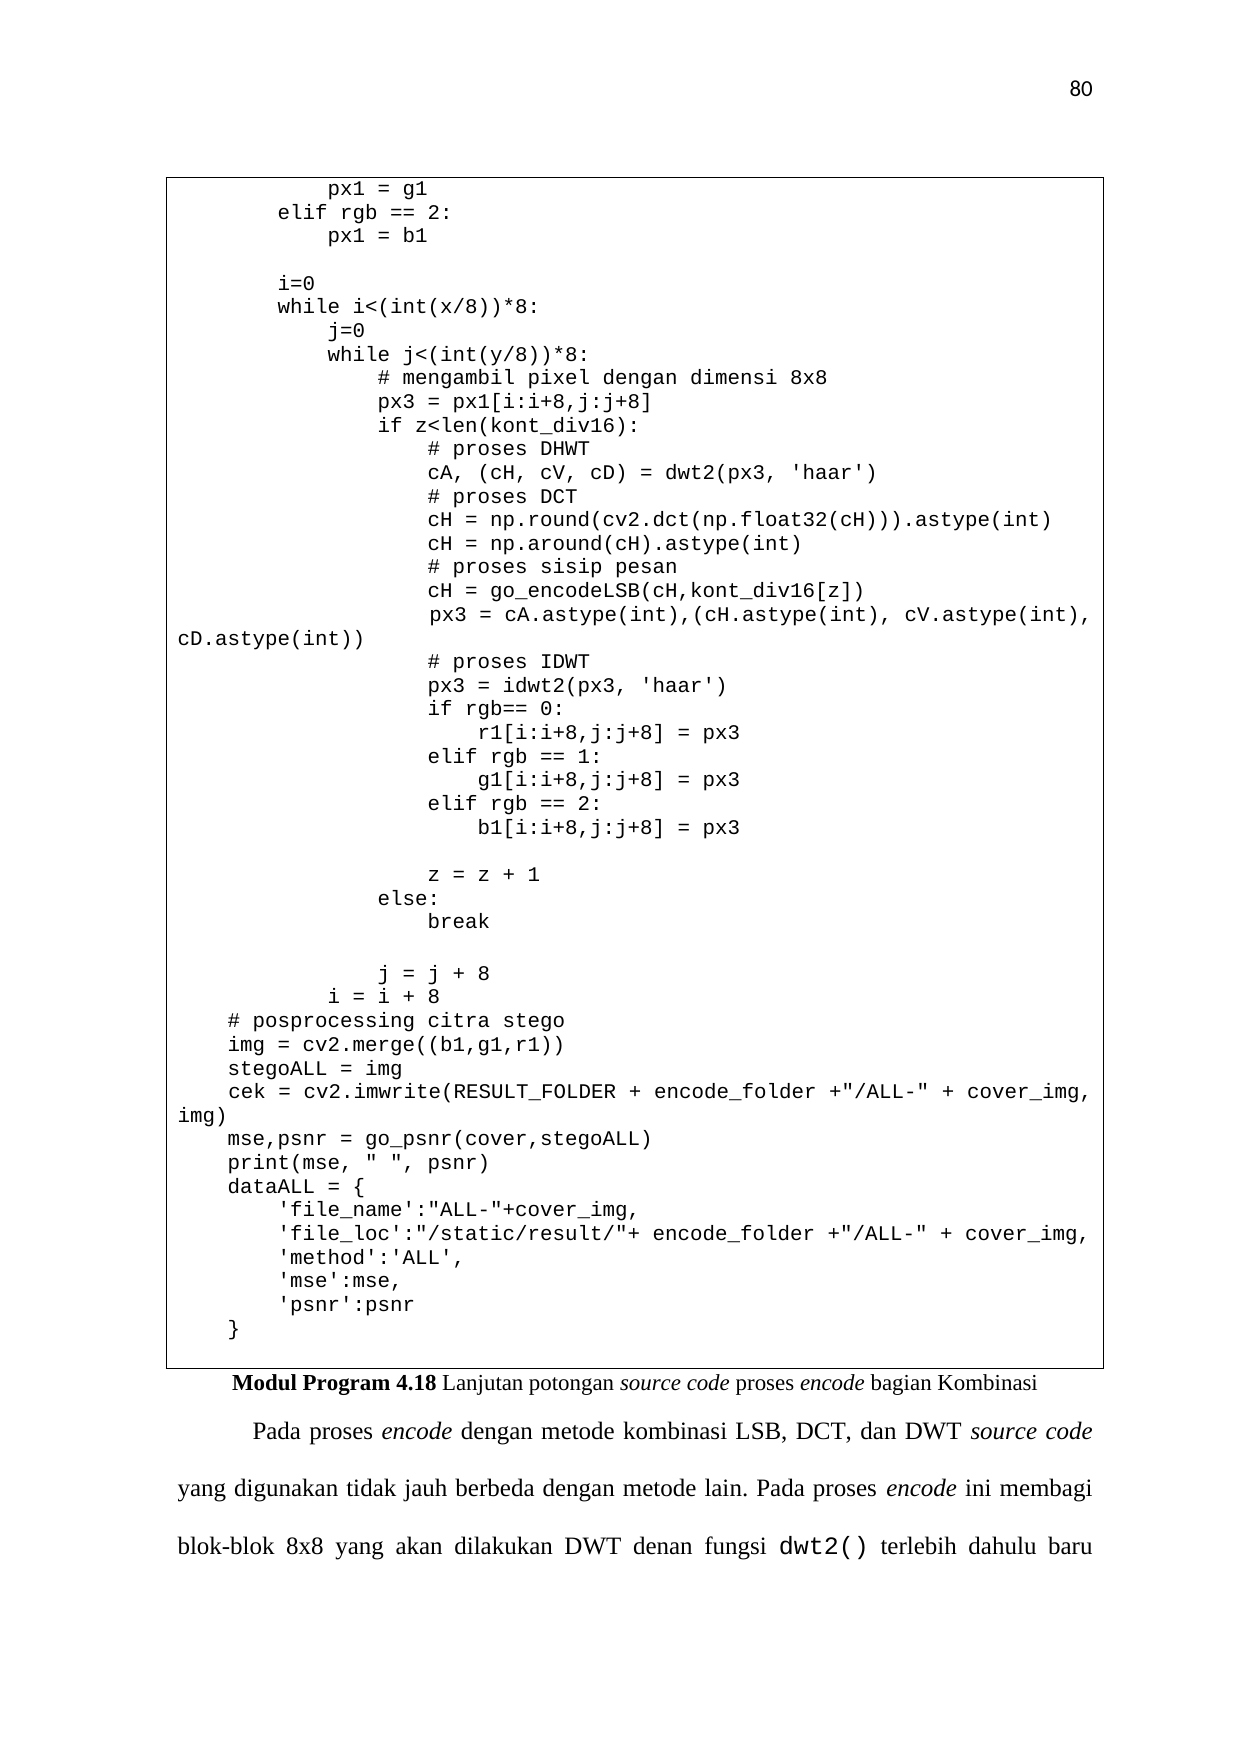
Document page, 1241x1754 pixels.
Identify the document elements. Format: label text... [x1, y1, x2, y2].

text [177, 1416, 1092, 1562]
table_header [167, 178, 1103, 1367]
text Modul Program 4.18 Lanjutan potongan source code proses encode bagian Kombinasi [177, 1369, 1092, 1395]
